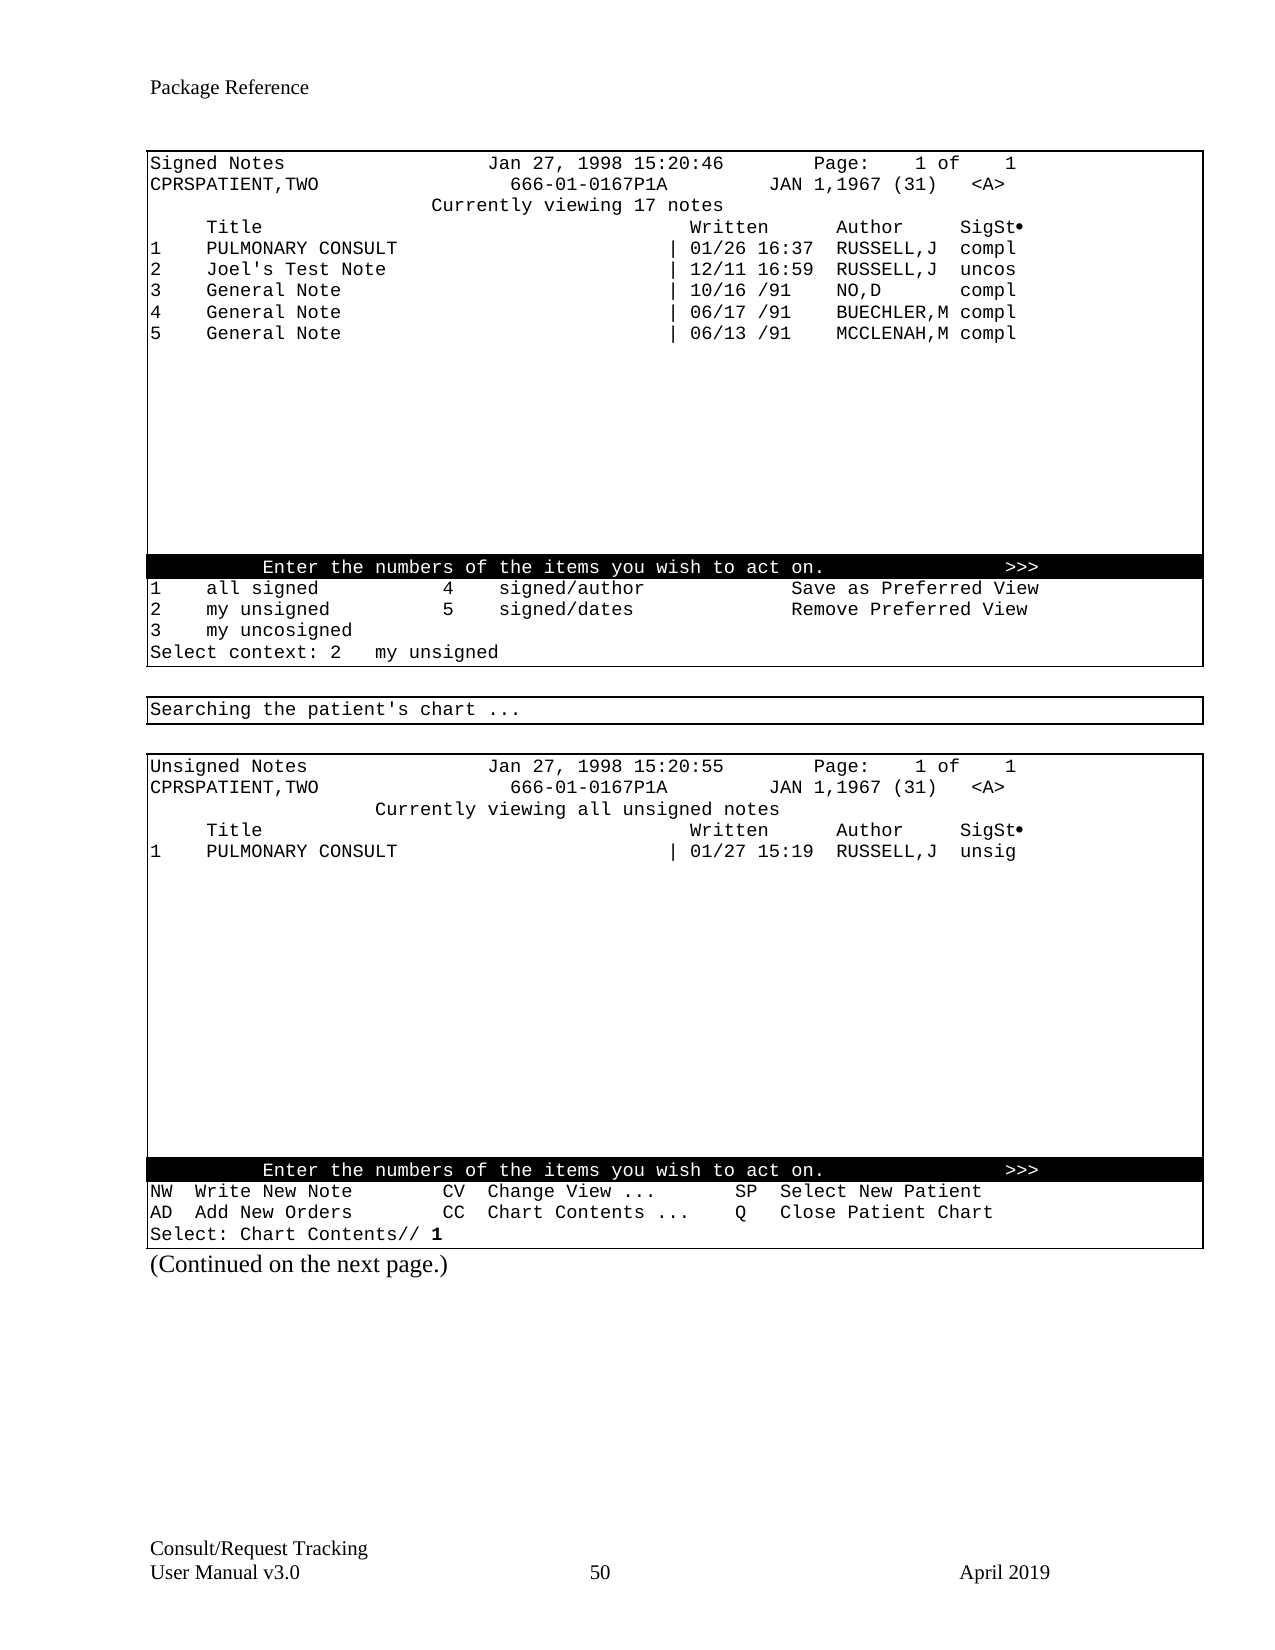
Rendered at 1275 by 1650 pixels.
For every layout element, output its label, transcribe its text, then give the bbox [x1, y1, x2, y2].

text 1 PULMONARY CONSULT | 01/26 16:37 RUSSELL,J compl [148, 235, 1202, 256]
text 2 Joel's Test Note | 12/11 16:59 RUSSELL,J uncos [148, 256, 1202, 277]
text Select: Chart Contents// 1 [148, 1221, 1202, 1248]
text Title Written Author SigSt [148, 214, 1202, 235]
text CPRSPATIENT,TWO 666-01-0167P1A JAN 1,1967 (31) <A> [148, 774, 1202, 796]
text 5 General Note | 06/13 /91 MCCLENAH,M compl [148, 320, 1202, 345]
text 2 my unsigned 5 signed/dates Remove Preferred View [148, 596, 1202, 617]
text 3 General Note | 10/16 /91 NO,D compl [148, 277, 1202, 299]
text Enter the numbers of the items you wish to act on. >>> [148, 1157, 1202, 1178]
text 1 PULMONARY CONSULT | 01/27 15:19 RUSSELL,J unsig [148, 838, 1202, 863]
text Signed Notes Jan 27, 1998 15:20:46 Page: 1 of 1 [148, 152, 1202, 171]
text Title Written Author SigSt [148, 817, 1202, 838]
text 4 General Note | 06/17 /91 BUECHLER,M compl [148, 299, 1202, 320]
text 3 my uncosigned [148, 617, 1202, 639]
text CPRSPATIENT,TWO 666-01-0167P1A JAN 1,1967 (31) <A> [148, 171, 1202, 192]
text AD Add New Orders CC Chart Contents ... Q Close Patient Chart [148, 1199, 1202, 1221]
text Enter the numbers of the items you wish to act on. >>> [148, 554, 1202, 575]
text Currently viewing all unsigned notes [148, 796, 1202, 817]
text Select context: 2 my unsigned [148, 639, 1202, 666]
text Currently viewing 17 notes [148, 192, 1202, 214]
text Searching the patient's chart ... [148, 698, 1202, 723]
text 1 all signed 4 signed/author Save as Preferred View [148, 575, 1202, 596]
text NW Write New Note CV Change View ... SP Select New Patient [148, 1178, 1202, 1199]
text Unsigned Notes Jan 27, 1998 15:20:55 Page: 1 of 1 [148, 755, 1202, 774]
text (Continued on the next page.) [150, 1249, 1125, 1278]
